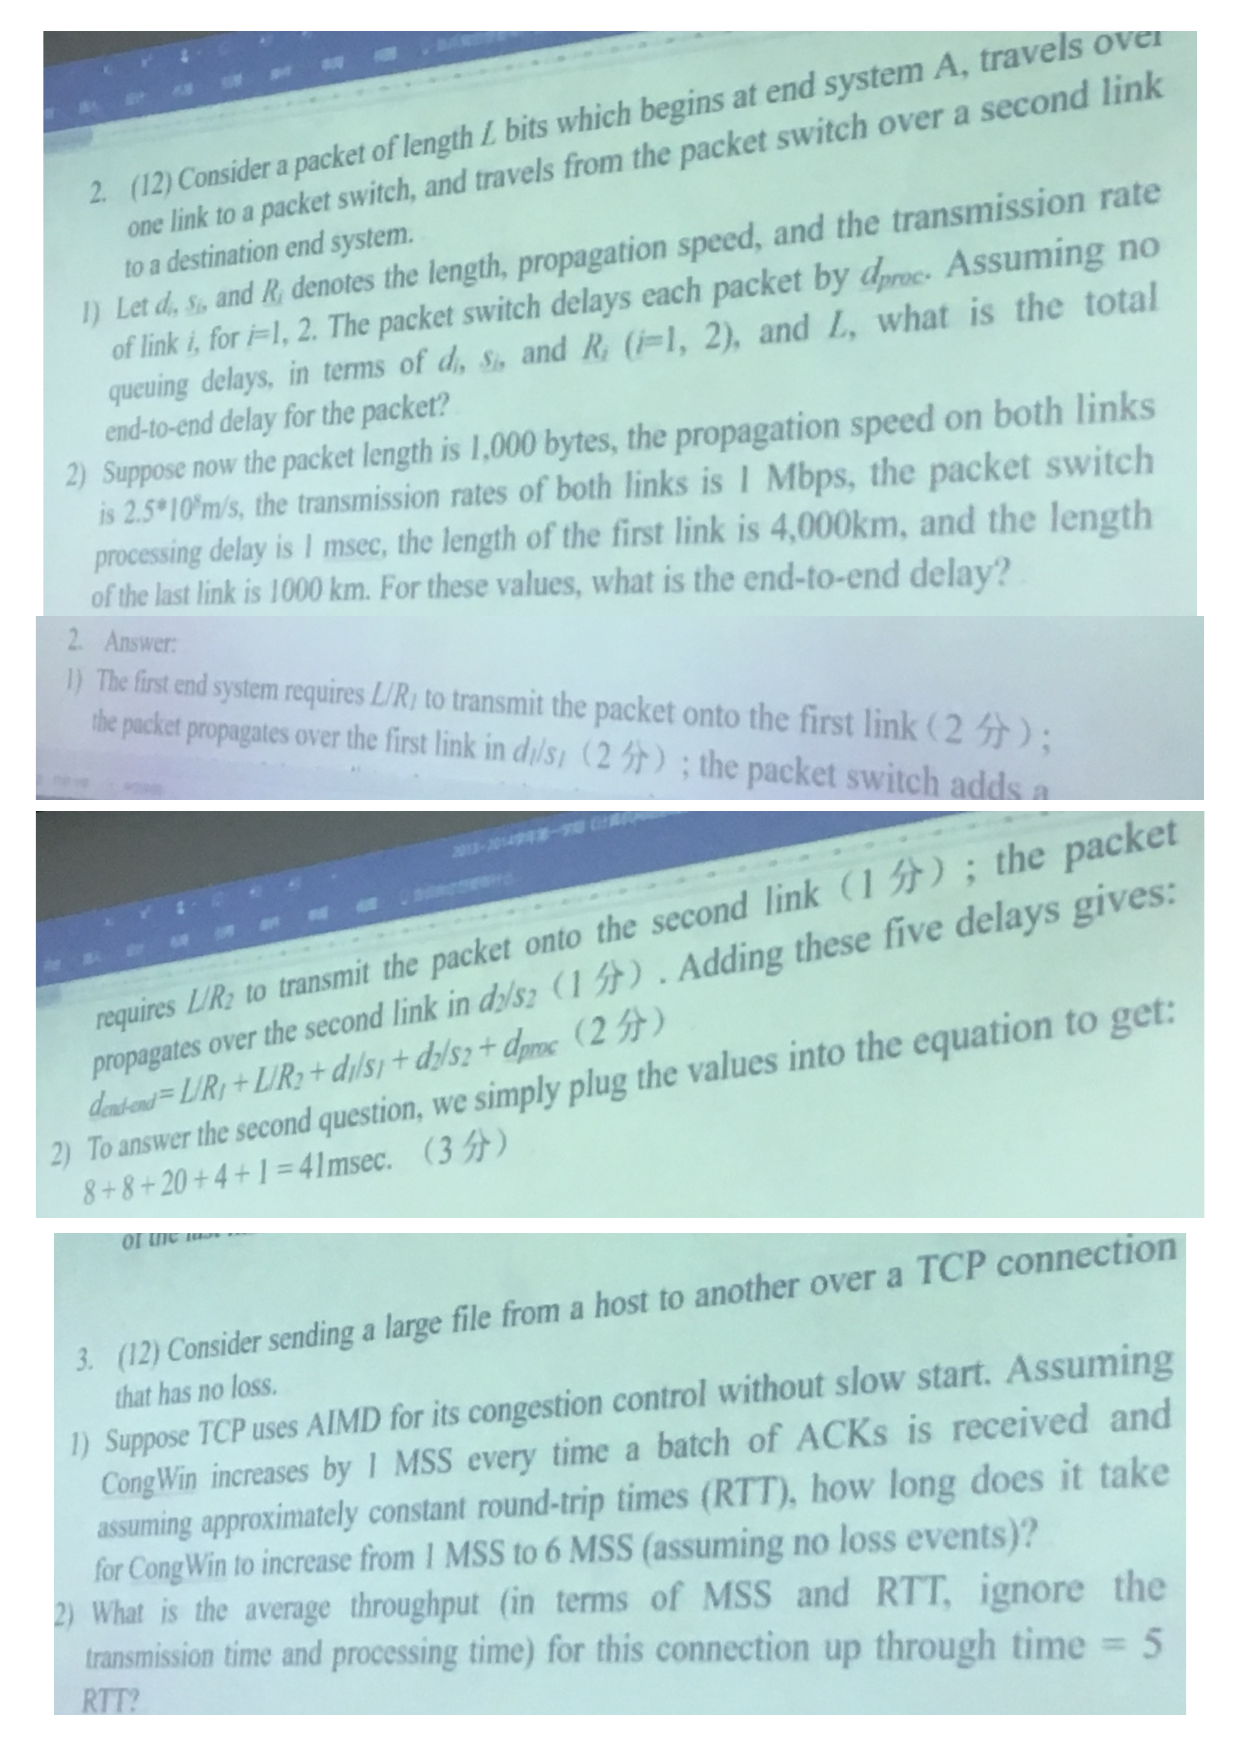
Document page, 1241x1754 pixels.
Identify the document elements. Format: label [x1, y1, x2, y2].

picture [35, 31, 1204, 800]
picture [54, 1233, 1187, 1715]
picture [35, 811, 1205, 1218]
